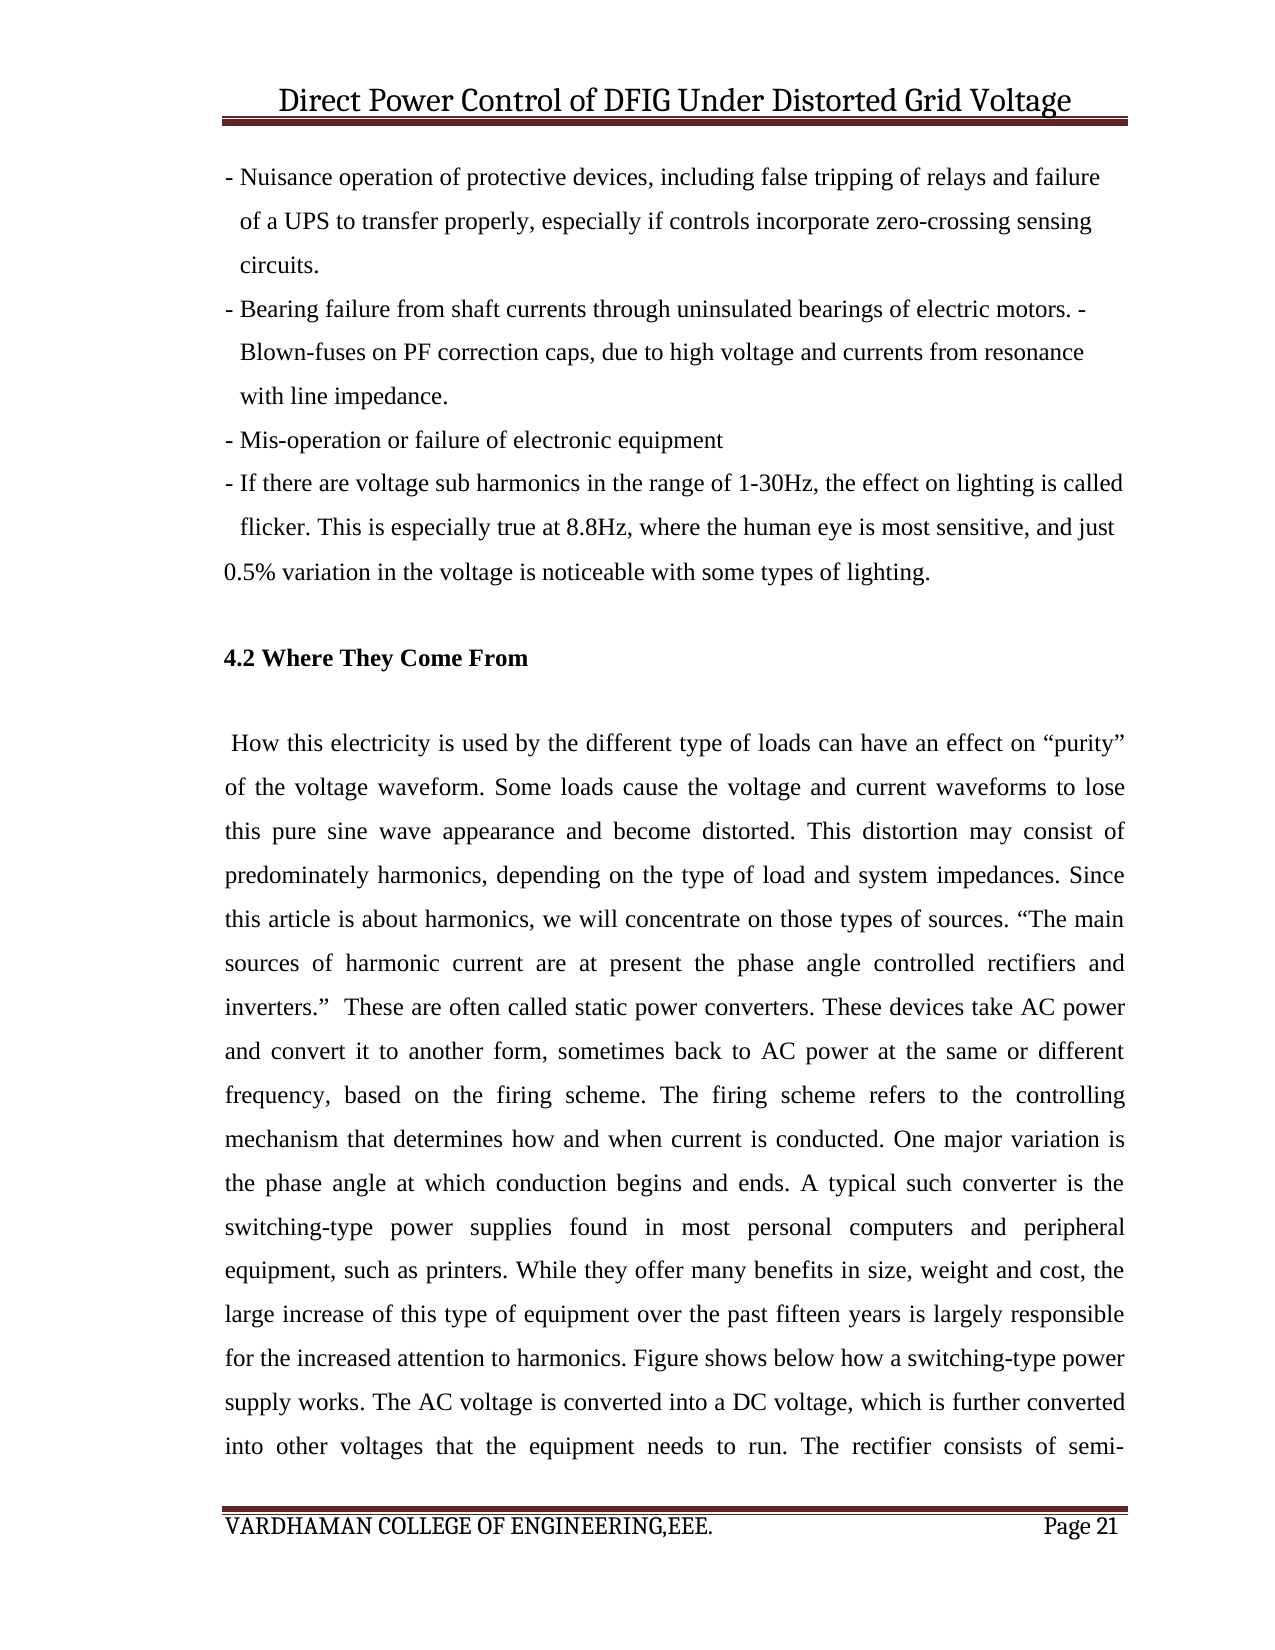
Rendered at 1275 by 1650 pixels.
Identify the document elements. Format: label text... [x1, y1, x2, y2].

list If there are voltage sub harmonics in the range of 1-30Hz, the effect on lighting is called flicker. This is especially true at 8.8Hz, where the human eye is most sensitive, and just [225, 468, 1126, 541]
text 0.5% variation in the voltage is noticeable with some types of lighting. [223, 557, 1126, 585]
list Mis-operation or failure of electronic equipment [225, 425, 1126, 454]
list Nuisance operation of protective devices, including false tripping of relays and failure of a UPS to transfer properly, especially if controls incorporate zero-crossing sensing circuits. [225, 162, 1126, 278]
text 4.2 Where They Come From [223, 643, 1261, 672]
list Bearing failure from shaft currents through uninsulated bearings of electric motors. - Blown-fuses on PF correction caps, due to high voltage and currents from resonance with line impedance. [225, 294, 1126, 410]
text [223, 728, 1126, 1460]
